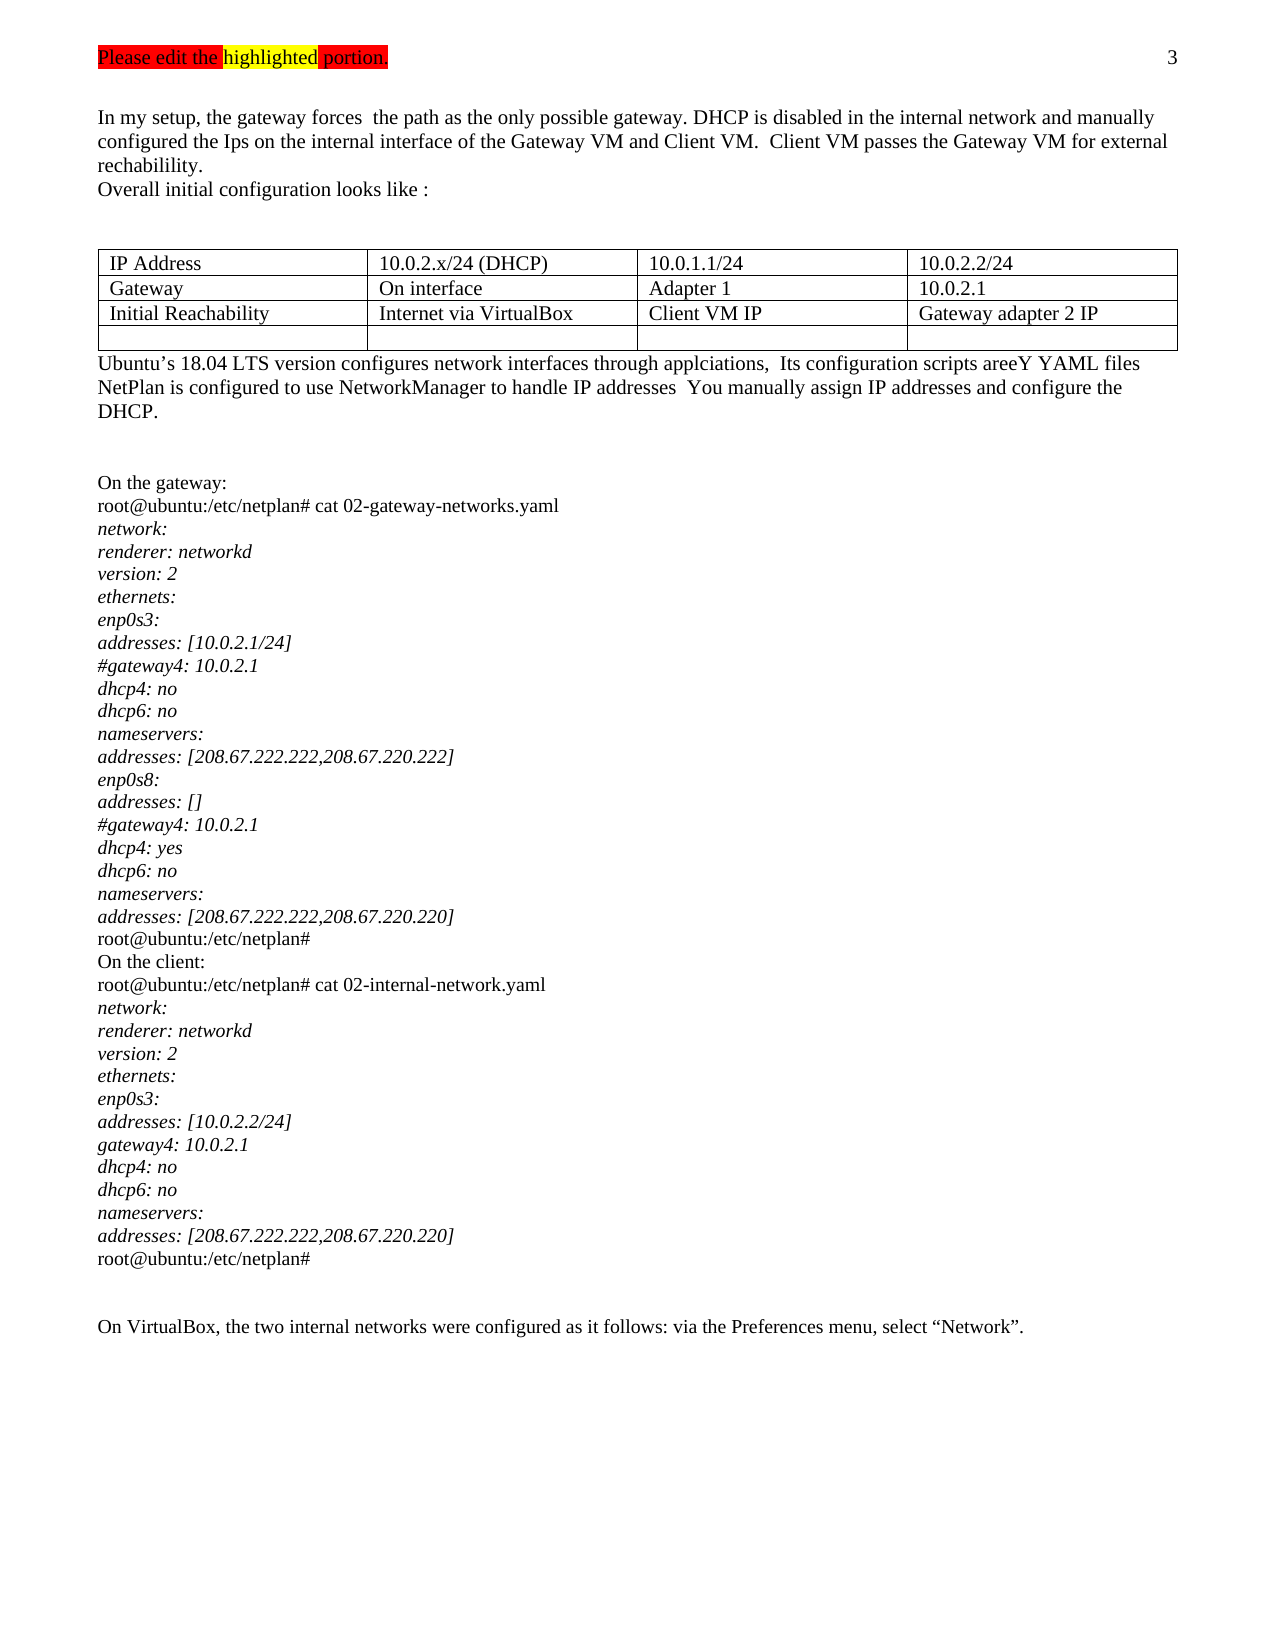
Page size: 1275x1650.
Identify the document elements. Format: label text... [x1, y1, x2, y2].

text On the client: [97, 950, 1177, 973]
text enp0s3: [97, 608, 1177, 631]
text network: [97, 996, 1177, 1019]
table_header 10.0.2.x/24 (DHCP) [368, 250, 637, 274]
text Ubuntu’s 18.04 LTS version configures network interfaces through applciations, Its configuration scripts areeY YAML files NetPlan is configured to use NetworkManager to handle IP addresses You manually assign IP addresses and configure the DHCP. [97, 351, 1177, 423]
text renderer: networkd [97, 1019, 1177, 1041]
text addresses: [208.67.222.222,208.67.220.220] [97, 904, 1177, 927]
text On VirtualBox, the two internal networks were configured as it follows: via the Preferences menu, select “Network”. [97, 1315, 1177, 1338]
text version: 2 [97, 562, 1177, 585]
text ethernets: [97, 1064, 1177, 1087]
table_header 10.0.1.1/24 [638, 250, 907, 274]
table_cell Gateway [99, 276, 367, 299]
text nameservers: [97, 1201, 1177, 1224]
text dhcp4: no [97, 676, 1177, 699]
text addresses: [] [97, 791, 1177, 813]
text nameservers: [97, 882, 1177, 904]
table_cell Gateway adapter 2 IP [908, 301, 1177, 325]
text dhcp6: no [97, 859, 1177, 882]
table_cell [99, 326, 367, 350]
table_cell 10.0.2.1 [908, 276, 1177, 299]
text ethernets: [97, 585, 1177, 608]
text root@ubuntu:/etc/netplan# cat 02-internal-network.yaml [97, 973, 1177, 996]
table_cell Adapter 1 [638, 276, 907, 299]
text enp0s8: [97, 768, 1177, 791]
text #gateway4: 10.0.2.1 [97, 654, 1177, 676]
text network: [97, 517, 1177, 539]
text dhcp4: no [97, 1156, 1177, 1178]
table_cell [638, 326, 907, 350]
text version: 2 [97, 1041, 1177, 1064]
table_cell Internet via VirtualBox [368, 301, 637, 325]
text addresses: [10.0.2.1/24] [97, 631, 1177, 654]
text gateway4: 10.0.2.1 [97, 1133, 1177, 1156]
text addresses: [10.0.2.2/24] [97, 1110, 1177, 1133]
text root@ubuntu:/etc/netplan# [97, 927, 1177, 950]
text addresses: [208.67.222.222,208.67.220.220] [97, 1224, 1177, 1247]
text #gateway4: 10.0.2.1 [97, 813, 1177, 836]
text Overall initial configuration looks like : [97, 177, 1177, 201]
text dhcp6: no [97, 1178, 1177, 1201]
table_header 10.0.2.2/24 [908, 250, 1177, 274]
text dhcp4: yes [97, 836, 1177, 859]
table_cell [908, 326, 1177, 350]
text nameservers: [97, 722, 1177, 745]
text root@ubuntu:/etc/netplan# cat 02-gateway-networks.yaml [97, 494, 1177, 517]
text dhcp6: no [97, 699, 1177, 722]
text On the gateway: [97, 471, 1177, 494]
text In my setup, the gateway forces the path as the only possible gateway. DHCP is disabled in the internal network and manually configured the Ips on the internal interface of the Gateway VM and Client VM. Client VM passes the Gateway VM for external rechabilility. [97, 105, 1177, 177]
table_cell [368, 326, 637, 350]
text addresses: [208.67.222.222,208.67.220.222] [97, 745, 1177, 768]
table_header IP Address [99, 250, 367, 274]
text enp0s3: [97, 1087, 1177, 1110]
text renderer: networkd [97, 539, 1177, 562]
table_cell Initial Reachability [99, 301, 367, 325]
table_cell On interface [368, 276, 637, 299]
text root@ubuntu:/etc/netplan# [97, 1247, 1177, 1269]
table_cell Client VM IP [638, 301, 907, 325]
